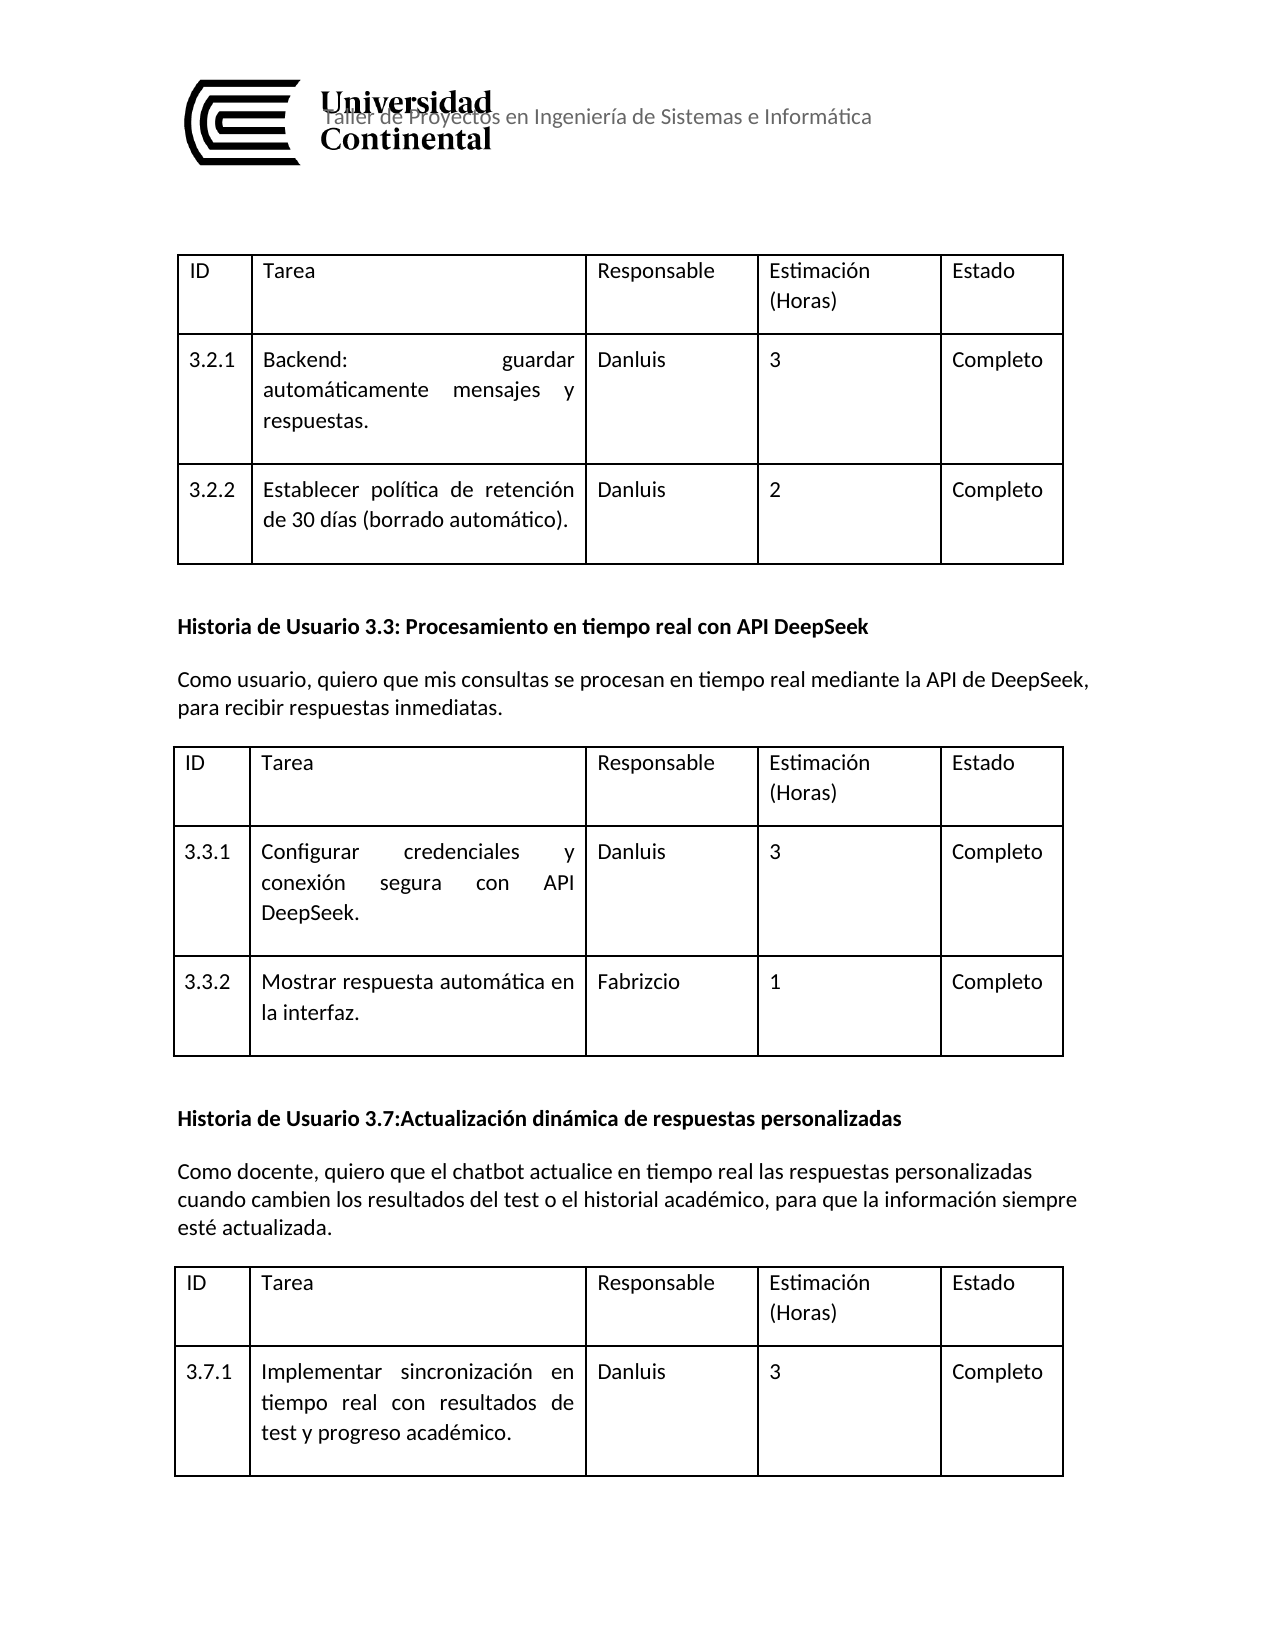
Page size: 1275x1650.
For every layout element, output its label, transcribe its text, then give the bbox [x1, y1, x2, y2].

text Como docente, quiero que el chatbot actualice en tiempo real las respuestas personalizadas cuando cambien los resultados del test o el historial académico, para que la información siempre esté actualizada. [177, 1157, 1098, 1241]
text Historia de Usuario 3.3: Procesamiento en tiempo real con API DeepSeek [177, 612, 1098, 640]
picture [180, 76, 496, 168]
text Historia de Usuario 3.7:Actualización dinámica de respuestas personalizadas [177, 1104, 1098, 1132]
text Como usuario, quiero que mis consultas se procesan en tiempo real mediante la API de DeepSeek, para recibir respuestas inmediatas. [177, 665, 1098, 721]
